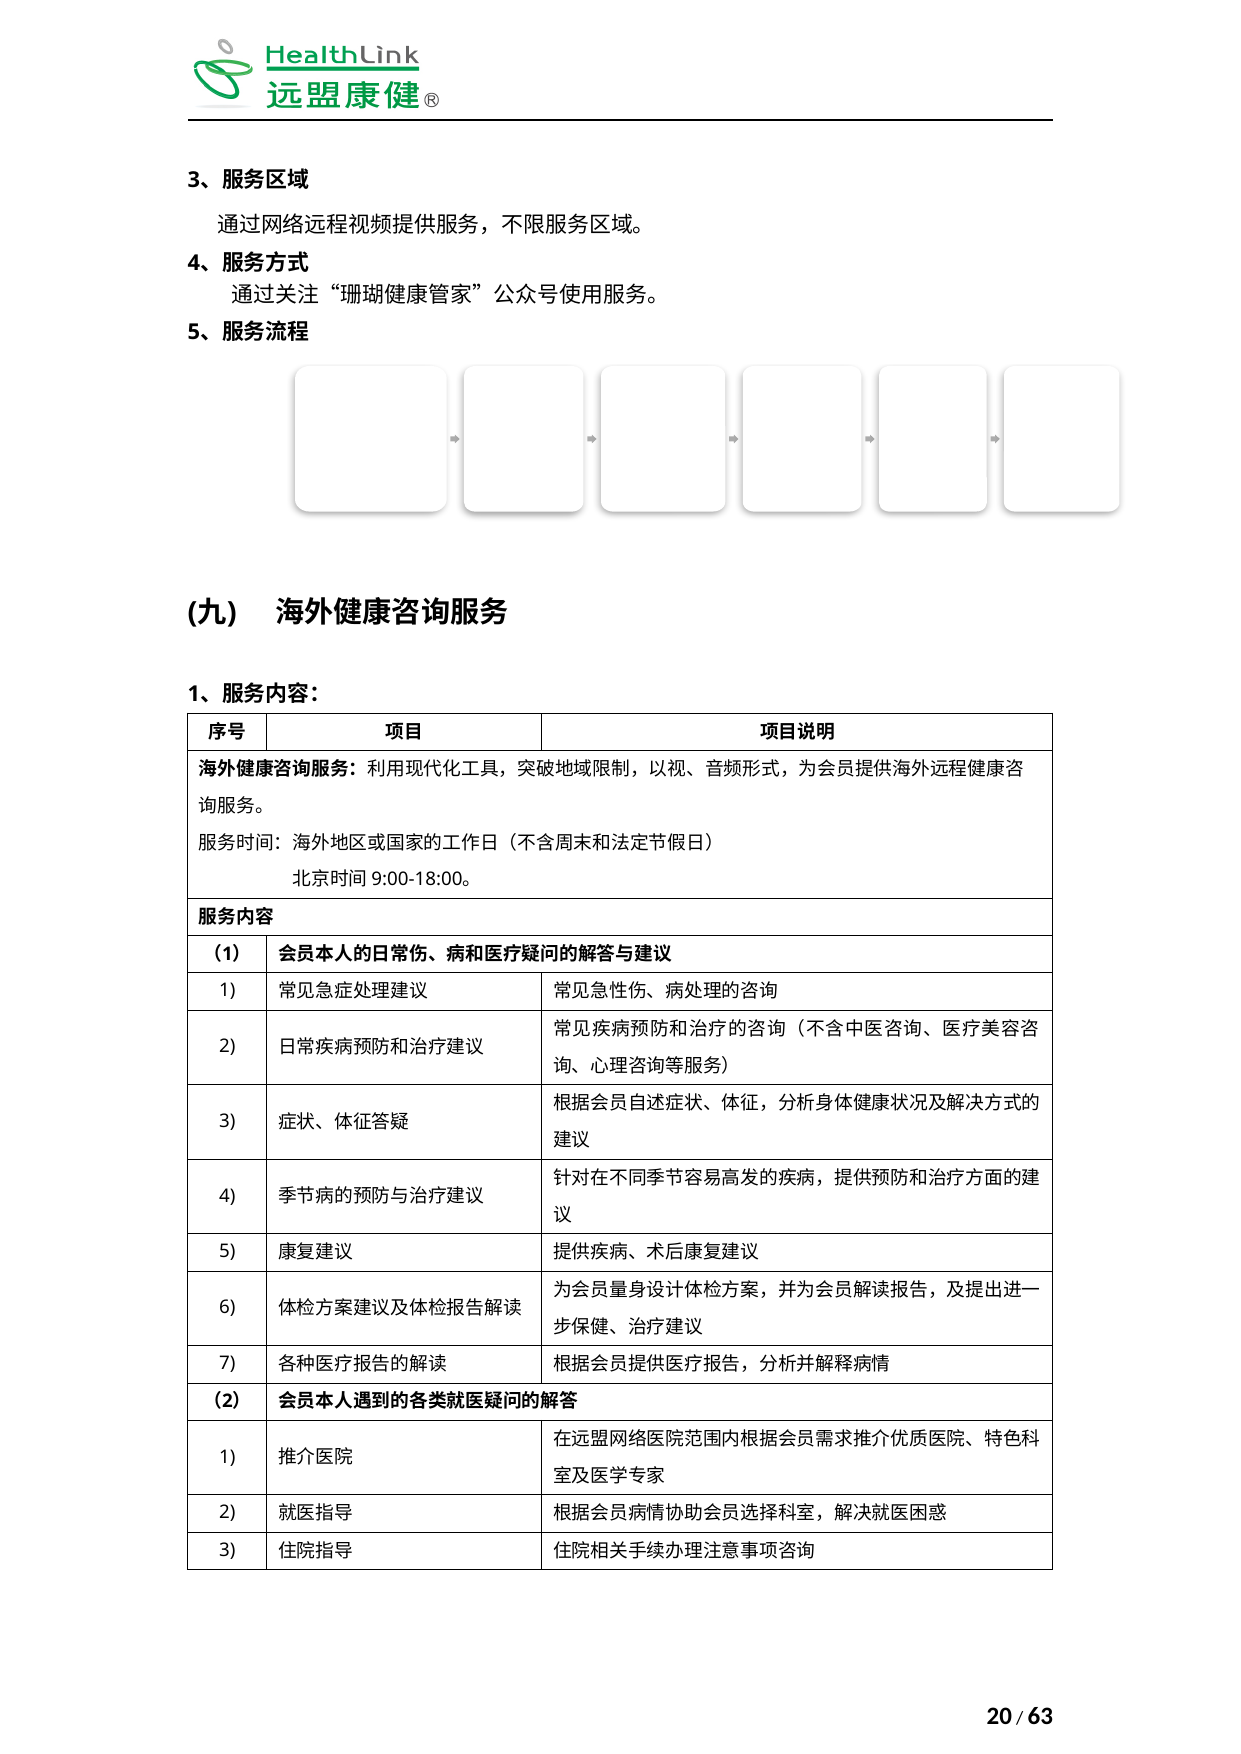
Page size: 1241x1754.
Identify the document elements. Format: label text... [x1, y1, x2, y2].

table_cell 根据会员自述症状、体征，分析身体健康状况及解决方式的建议 [542, 1085, 1052, 1159]
text 1、服务内容： [187, 676, 1053, 708]
table_cell 季节病的预防与治疗建议 [267, 1160, 541, 1233]
table_cell 日常疾病预防和治疗建议 [267, 1011, 541, 1084]
table_cell 服务内容 [188, 899, 1052, 935]
table_cell 提供疾病、术后康复建议 [542, 1234, 1052, 1271]
table_cell 根据会员提供医疗报告，分析并解释病情 [542, 1346, 1052, 1382]
table_cell 1) [188, 973, 266, 1009]
table_cell 在远盟网络医院范围内根据会员需求推介优质医院、特色科室及医学专家 [542, 1421, 1052, 1494]
table_header 项目 [267, 714, 541, 750]
table_header 项目说明 [542, 714, 1052, 750]
table_cell 2) [188, 1495, 266, 1532]
table_cell 5) [188, 1234, 266, 1271]
table_cell 为会员量身设计体检方案，并为会员解读报告，及提出进一步保健、治疗建议 [542, 1272, 1052, 1345]
text 4、服务方式 [187, 244, 1053, 277]
table_cell （1） [188, 936, 266, 972]
table_cell 康复建议 [267, 1234, 541, 1271]
table_cell 海外健康咨询服务：利用现代化工具，突破地域限制，以视、音频形式，为会员提供海外远程健康咨询服务。 服务时间：海外地区或国家的工作日（不含周末和法定节假日） 北京时间9:00-18:00。 [188, 751, 1052, 898]
table_header 序号 [188, 714, 266, 750]
table_cell 会员本人遇到的各类就医疑问的解答 [267, 1384, 1052, 1420]
table_cell （2） [188, 1384, 266, 1420]
text 通过关注“珊瑚健康管家”公众号使用服务。 [187, 277, 1053, 309]
table_cell 住院相关手续办理注意事项咨询 [542, 1533, 1052, 1569]
picture [187, 29, 447, 118]
table_cell 会员本人的日常伤、病和医疗疑问的解答与建议 [267, 936, 1052, 972]
table_cell 常见急性伤、病处理的咨询 [542, 973, 1052, 1009]
table_cell 各种医疗报告的解读 [267, 1346, 541, 1382]
table_cell 4) [188, 1160, 266, 1233]
table_cell 症状、体征答疑 [267, 1085, 541, 1159]
table_cell 住院指导 [267, 1533, 541, 1569]
table_cell 2) [188, 1011, 266, 1084]
subtitle 海外健康咨询服务 [187, 577, 1053, 642]
table_cell 根据会员病情协助会员选择科室，解决就医困惑 [542, 1495, 1052, 1532]
table_cell 3) [188, 1085, 266, 1159]
table_cell 常见急症处理建议 [267, 973, 541, 1009]
table_cell 常见疾病预防和治疗的咨询（不含中医咨询、医疗美容咨询、心理咨询等服务） [542, 1011, 1052, 1084]
text 3、服务区域 [187, 162, 1053, 194]
table_cell 7) [188, 1346, 266, 1382]
table_cell 6) [188, 1272, 266, 1345]
table_cell 针对在不同季节容易高发的疾病，提供预防和治疗方面的建议 [542, 1160, 1052, 1233]
text 通过网络远程视频提供服务，不限服务区域。 [217, 207, 1053, 239]
table_cell 体检方案建议及体检报告解读 [267, 1272, 541, 1345]
table_cell 就医指导 [267, 1495, 541, 1532]
table_cell 3) [188, 1533, 266, 1569]
table_cell 1) [188, 1421, 266, 1494]
table_cell 推介医院 [267, 1421, 541, 1494]
text 5、服务流程 [187, 314, 1053, 346]
